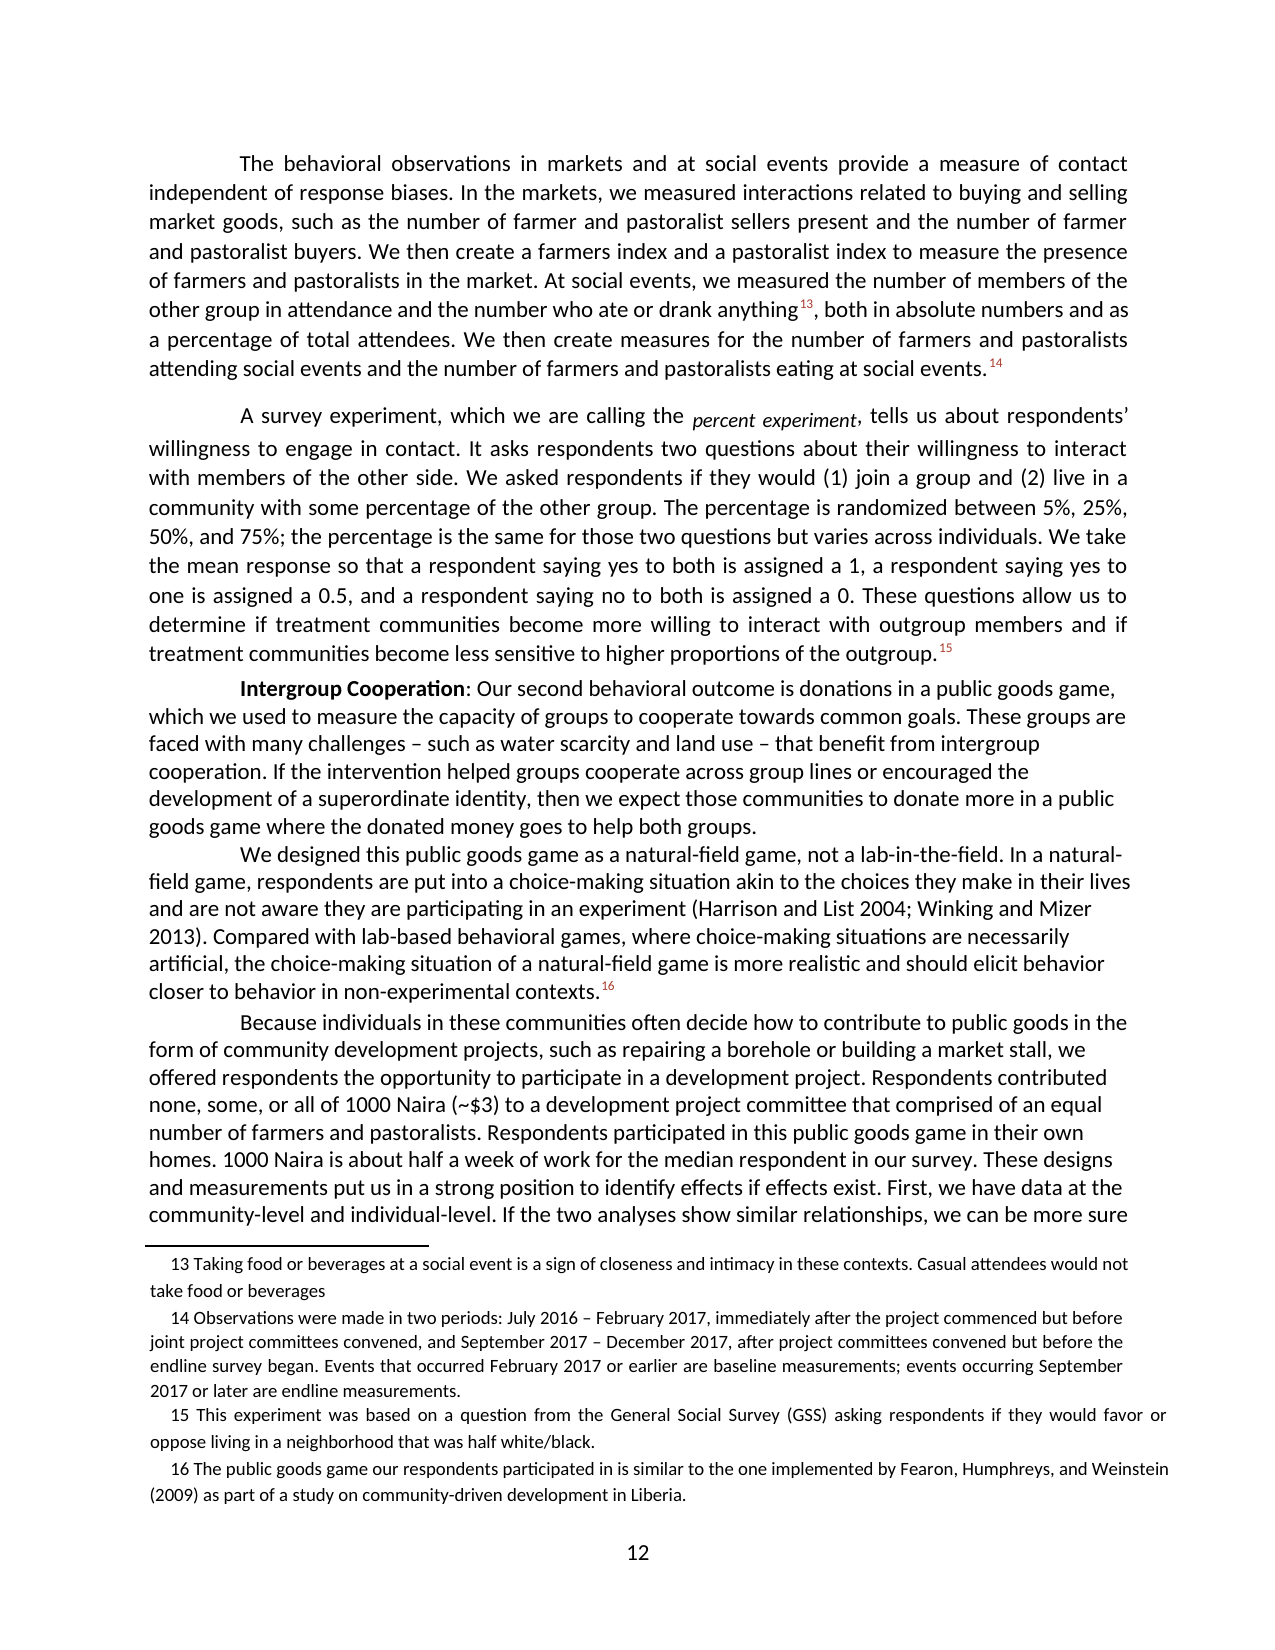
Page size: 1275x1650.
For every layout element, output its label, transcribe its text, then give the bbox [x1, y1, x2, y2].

text We designed this public goods game as a natural-field game, not a lab-in-the-field. In a natural-field game, respondents are put into a choice-making situation akin to the choices they make in their lives and are not aware they are participating in an experiment (Harrison and List 2004; Winking and Mizer 2013). Compared with lab-based behavioral games, where choice-making situations are necessarily artificial, the choice-making situation of a natural-field game is more realistic and should elicit behavior closer to behavior in non-experimental contexts. [148, 840, 1135, 1005]
text The behavioral observations in markets and at social events provide a measure of contact independent of response biases. In the markets, we measured interactions related to buying and selling market goods, such as the number of farmer and pastoralist sellers present and the number of farmer and pastoralist buyers. We then create a farmers index and a pastoralist index to measure the presence of farmers and pastoralists in the market. At social events, we measured the number of members of the other group in attendance and the number who ate or drank anything, both in absolute numbers and as a percentage of total attendees. We then create measures for the number of farmers and pastoralists attending social events and the number of farmers and pastoralists eating at social events. [148, 149, 1129, 382]
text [148, 1009, 1135, 1229]
text A survey experiment, which we are calling the percent experiment, tells us about respondents’ willingness to engage in contact. It asks respondents two questions about their willingness to interact with members of the other side. We asked respondents if they would (1) join a group and (2) live in a community with some percentage of the other group. The percentage is randomized between 5%, 25%, 50%, and 75%; the percentage is the same for those two questions but varies across individuals. We take the mean response so that a respondent saying yes to both is assigned a 1, a respondent saying yes to one is assigned a 0.5, and a respondent saying no to both is assigned a 0. These questions allow us to determine if treatment communities become more willing to interact with outgroup members and if treatment communities become less sensitive to higher proportions of the outgroup. [148, 389, 1129, 667]
text Intergroup Cooperation: Our second behavioral outcome is donations in a public goods game, which we used to measure the capacity of groups to cooperate towards common goals. These groups are faced with many challenges – such as water scarcity and land use – that benefit from intergroup cooperation. If the intervention helped groups cooperate across group lines or encouraged the development of a superordinate identity, then we expect those communities to donate more in a public goods game where the donated money goes to help both groups. [148, 675, 1135, 840]
